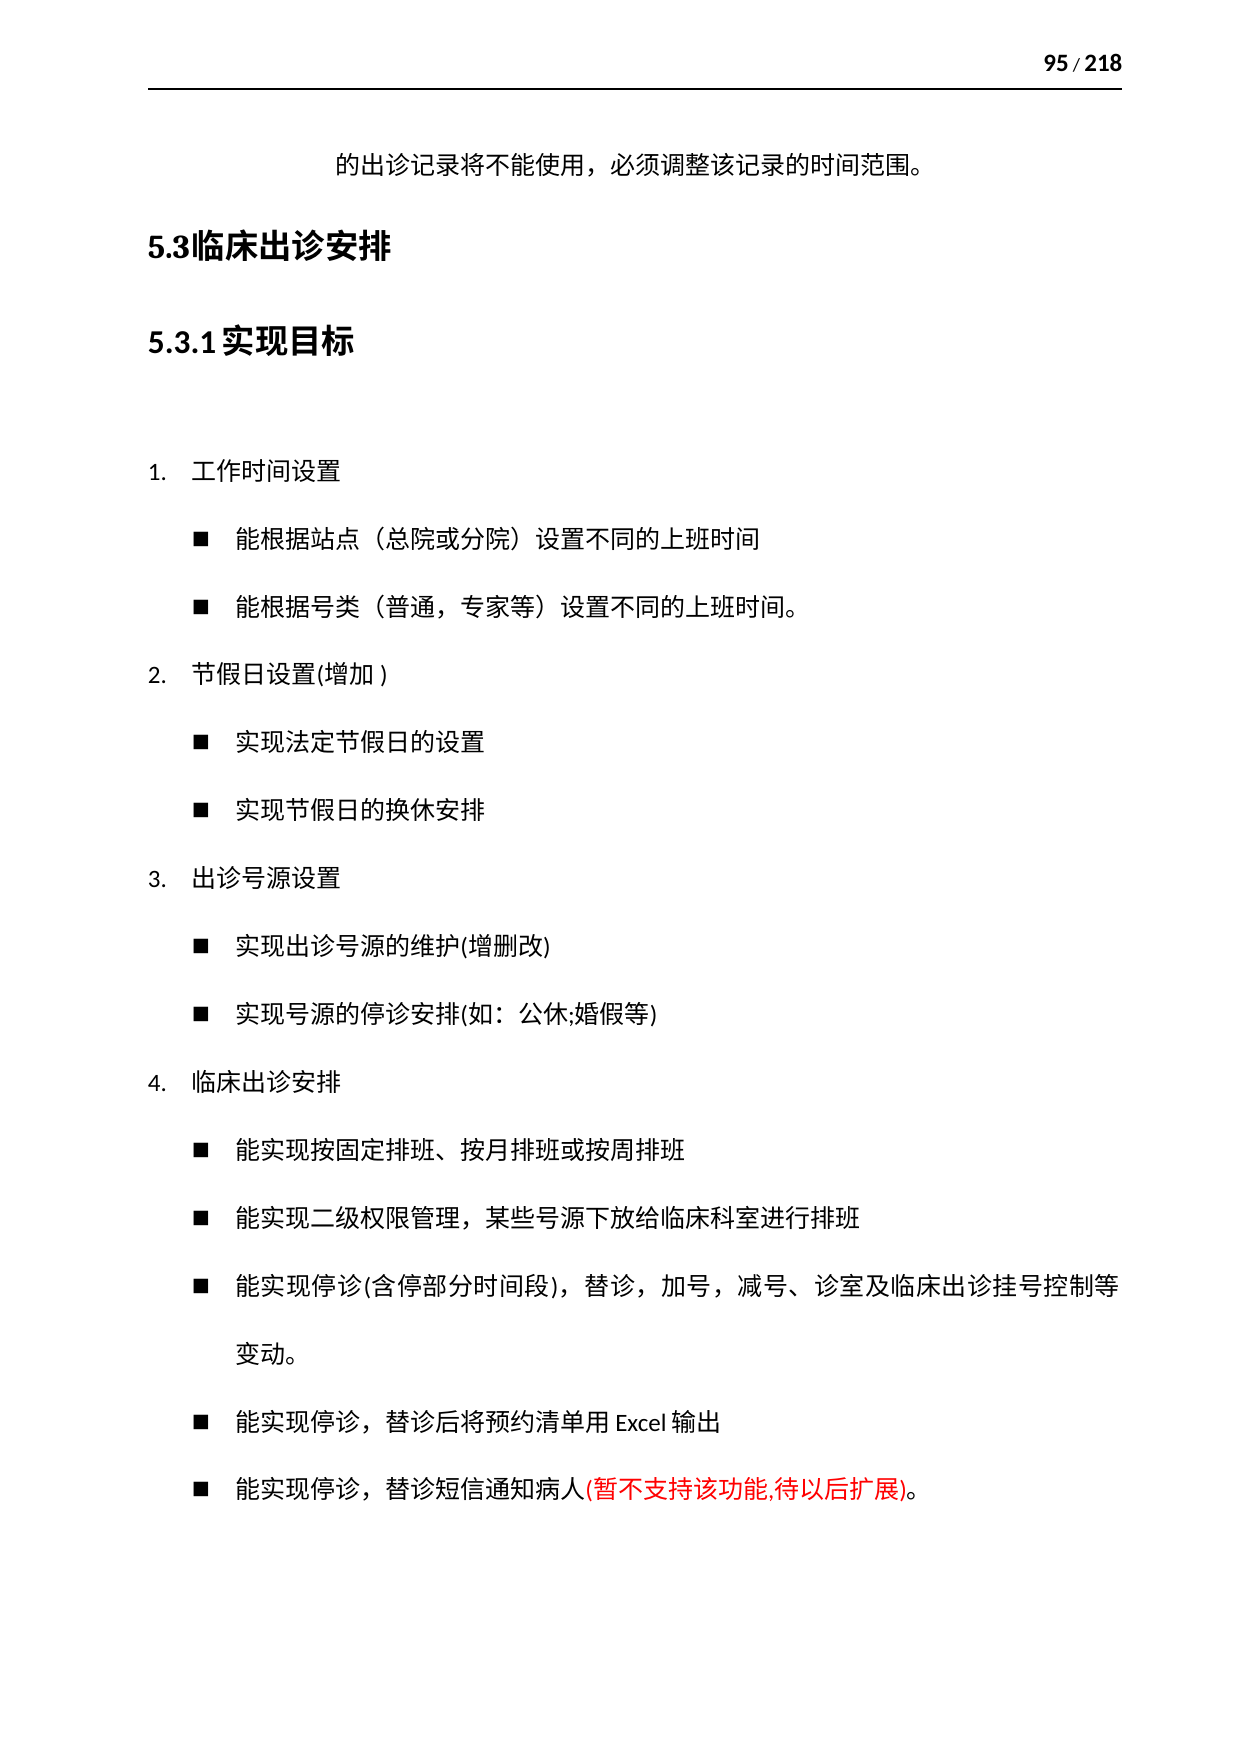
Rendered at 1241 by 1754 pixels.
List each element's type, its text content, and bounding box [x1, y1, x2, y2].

list 实现节假日的换休安排 [191, 775, 1122, 843]
list 能实现按固定排班、按月排班或按周排班 [191, 1114, 1122, 1182]
list 实现法定节假日的设置 [191, 707, 1122, 775]
list 节假日设置(增加 ) [148, 639, 1122, 707]
list 实现号源的停诊安排(如：公休;婚假等) [191, 979, 1122, 1047]
subtitle 临床出诊安排 [148, 210, 1122, 278]
list 临床出诊安排 [148, 1047, 1122, 1114]
list 能实现停诊，替诊后将预约清单用Excel输出 [191, 1386, 1122, 1454]
subtitle 实现目标 [148, 305, 1122, 373]
list 能根据号类（普通，专家等）设置不同的上班时间。 [191, 571, 1122, 639]
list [298, 130, 1122, 198]
list 能实现二级权限管理，某些号源下放给临床科室进行排班 [191, 1182, 1122, 1250]
list 工作时间设置 [148, 435, 1122, 503]
list 实现出诊号源的维护(增删改) [191, 911, 1122, 979]
list 出诊号源设置 [148, 843, 1122, 911]
list 能实现停诊，替诊短信通知病人(暂不支持该功能,待以后扩展)。 [191, 1454, 1122, 1522]
list 能实现停诊(含停部分时间段)，替诊，加号，减号、诊室及临床出诊挂号控制等变动。 [191, 1250, 1122, 1386]
list 能根据站点（总院或分院）设置不同的上班时间 [191, 503, 1122, 571]
